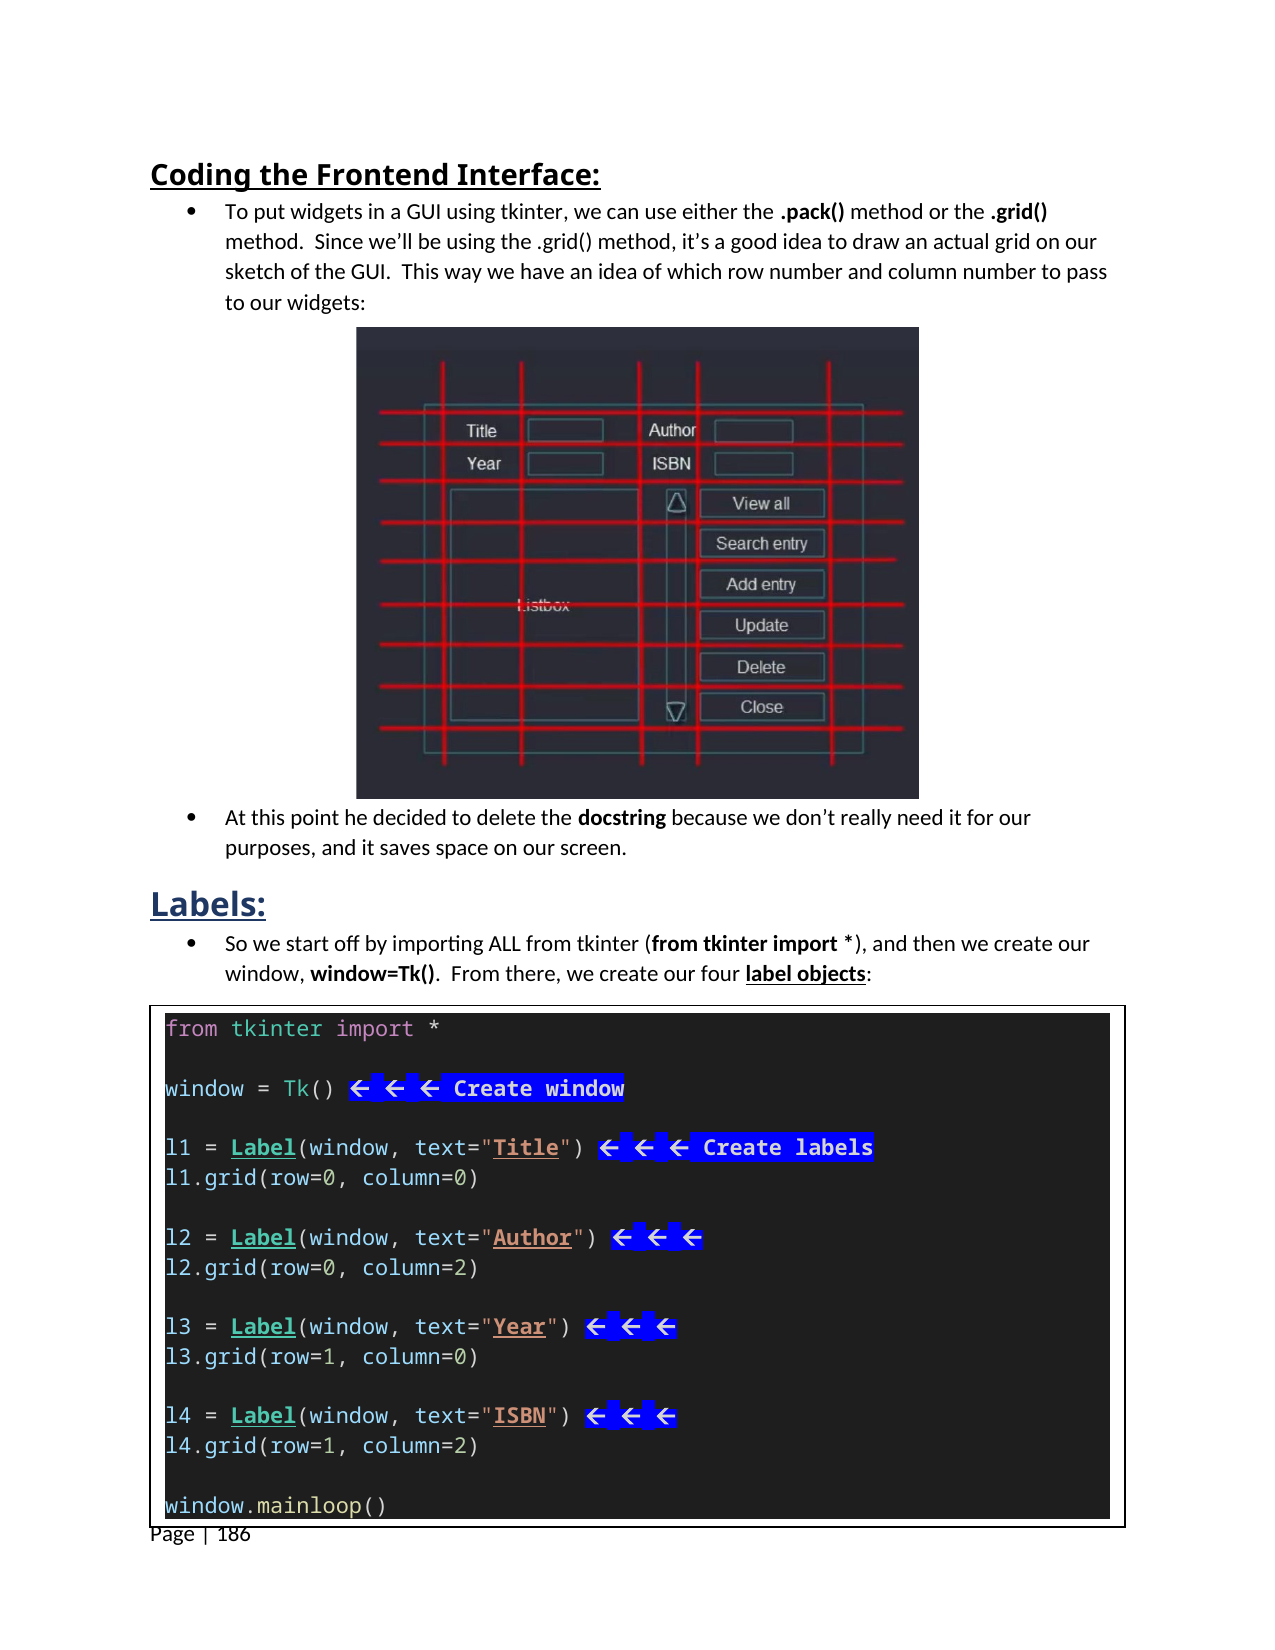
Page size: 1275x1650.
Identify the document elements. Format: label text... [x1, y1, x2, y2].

list So we start off by importing ALL from tkinter (from tkinter import *), and then we create our window, window=Tk(). From there, we create our four label objects: [187, 929, 1125, 987]
subtitle Coding the Frontend Interface: [150, 154, 1125, 194]
picture [356, 327, 919, 799]
list To put widgets in a GUI using tkinter, we can use either the .pack() method or the .grid() method. Since we’ll be using the .grid() method, it’s a good idea to draw an actual grid on our sketch of the GUI. This way we have an idea of which row number and column number to pass to our widgets: [187, 197, 1125, 316]
subtitle Labels: [150, 880, 1125, 926]
